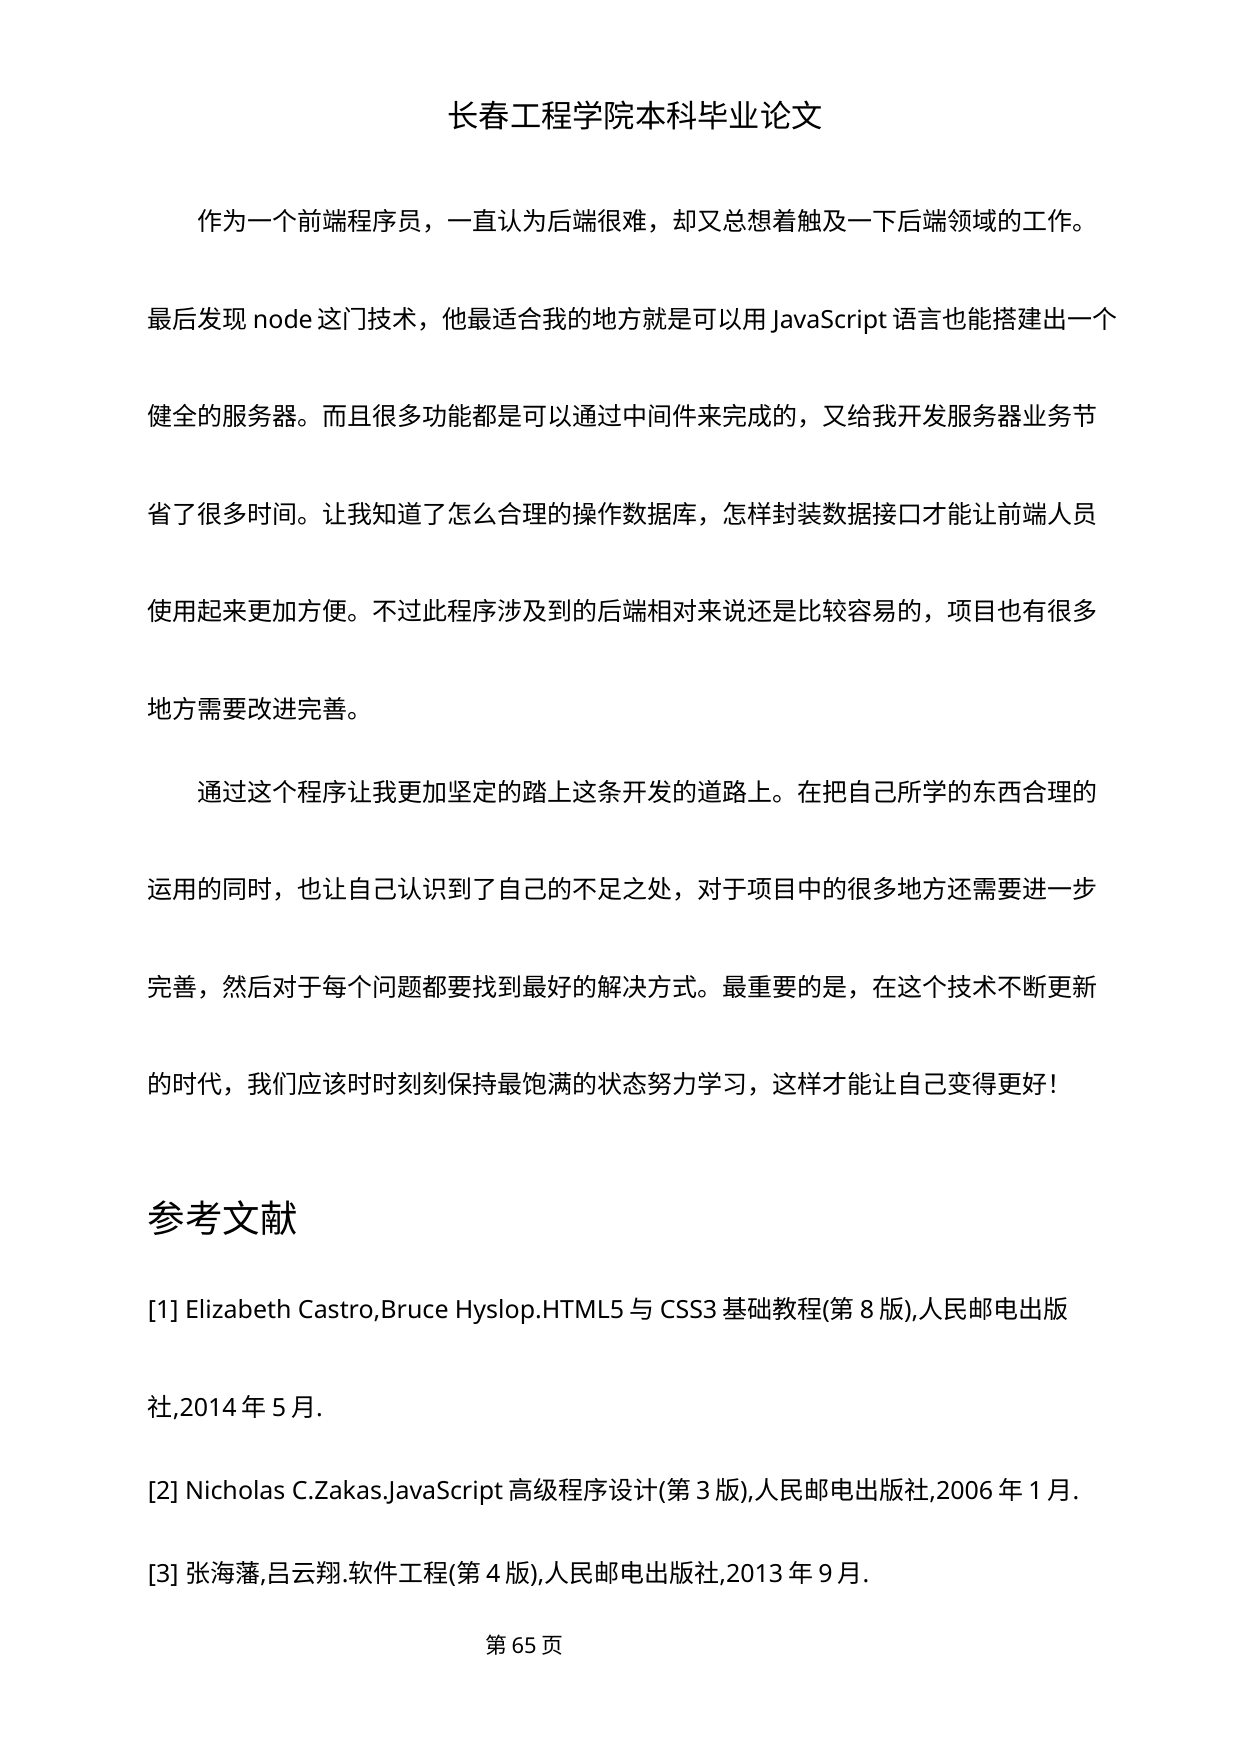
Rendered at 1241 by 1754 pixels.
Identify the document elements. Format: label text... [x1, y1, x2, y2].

text [1] Elizabeth Castro,Bruce Hyslop.HTML5与CSS3基础教程(第8版),人民邮电出版社,2014年5月. [148, 1275, 1122, 1438]
text 作为一个前端程序员，一直认为后端很难，却又总想着触及一下后端领域的工作。最后发现node这门技术，他最适合我的地方就是可以用JavaScript语言也能搭建出一个健全的服务器。而且很多功能都是可以通过中间件来完成的，又给我开发服务器业务节省了很多时间。让我知道了怎么合理的操作数据库，怎样封装数据接口才能让前端人员使用起来更加方便。不过此程序涉及到的后端相对来说还是比较容易的，项目也有很多地方需要改进完善。 [148, 187, 1122, 740]
text 通过这个程序让我更加坚定的踏上这条开发的道路上。在把自己所学的东西合理的运用的同时，也让自己认识到了自己的不足之处，对于项目中的很多地方还需要进一步完善，然后对于每个问题都要找到最好的解决方式。最重要的是，在这个技术不断更新的时代，我们应该时时刻刻保持最饱满的状态努力学习，这样才能让自己变得更好！ [148, 758, 1122, 1116]
text [3] 张海藩,吕云翔.软件工程(第4版),人民邮电出版社,2013年9月. [148, 1539, 1122, 1604]
text 参考文献 [148, 1183, 1122, 1248]
text [2] Nicholas C.Zakas.JavaScript高级程序设计(第3版),人民邮电出版社,2006年1月. [148, 1456, 1122, 1521]
